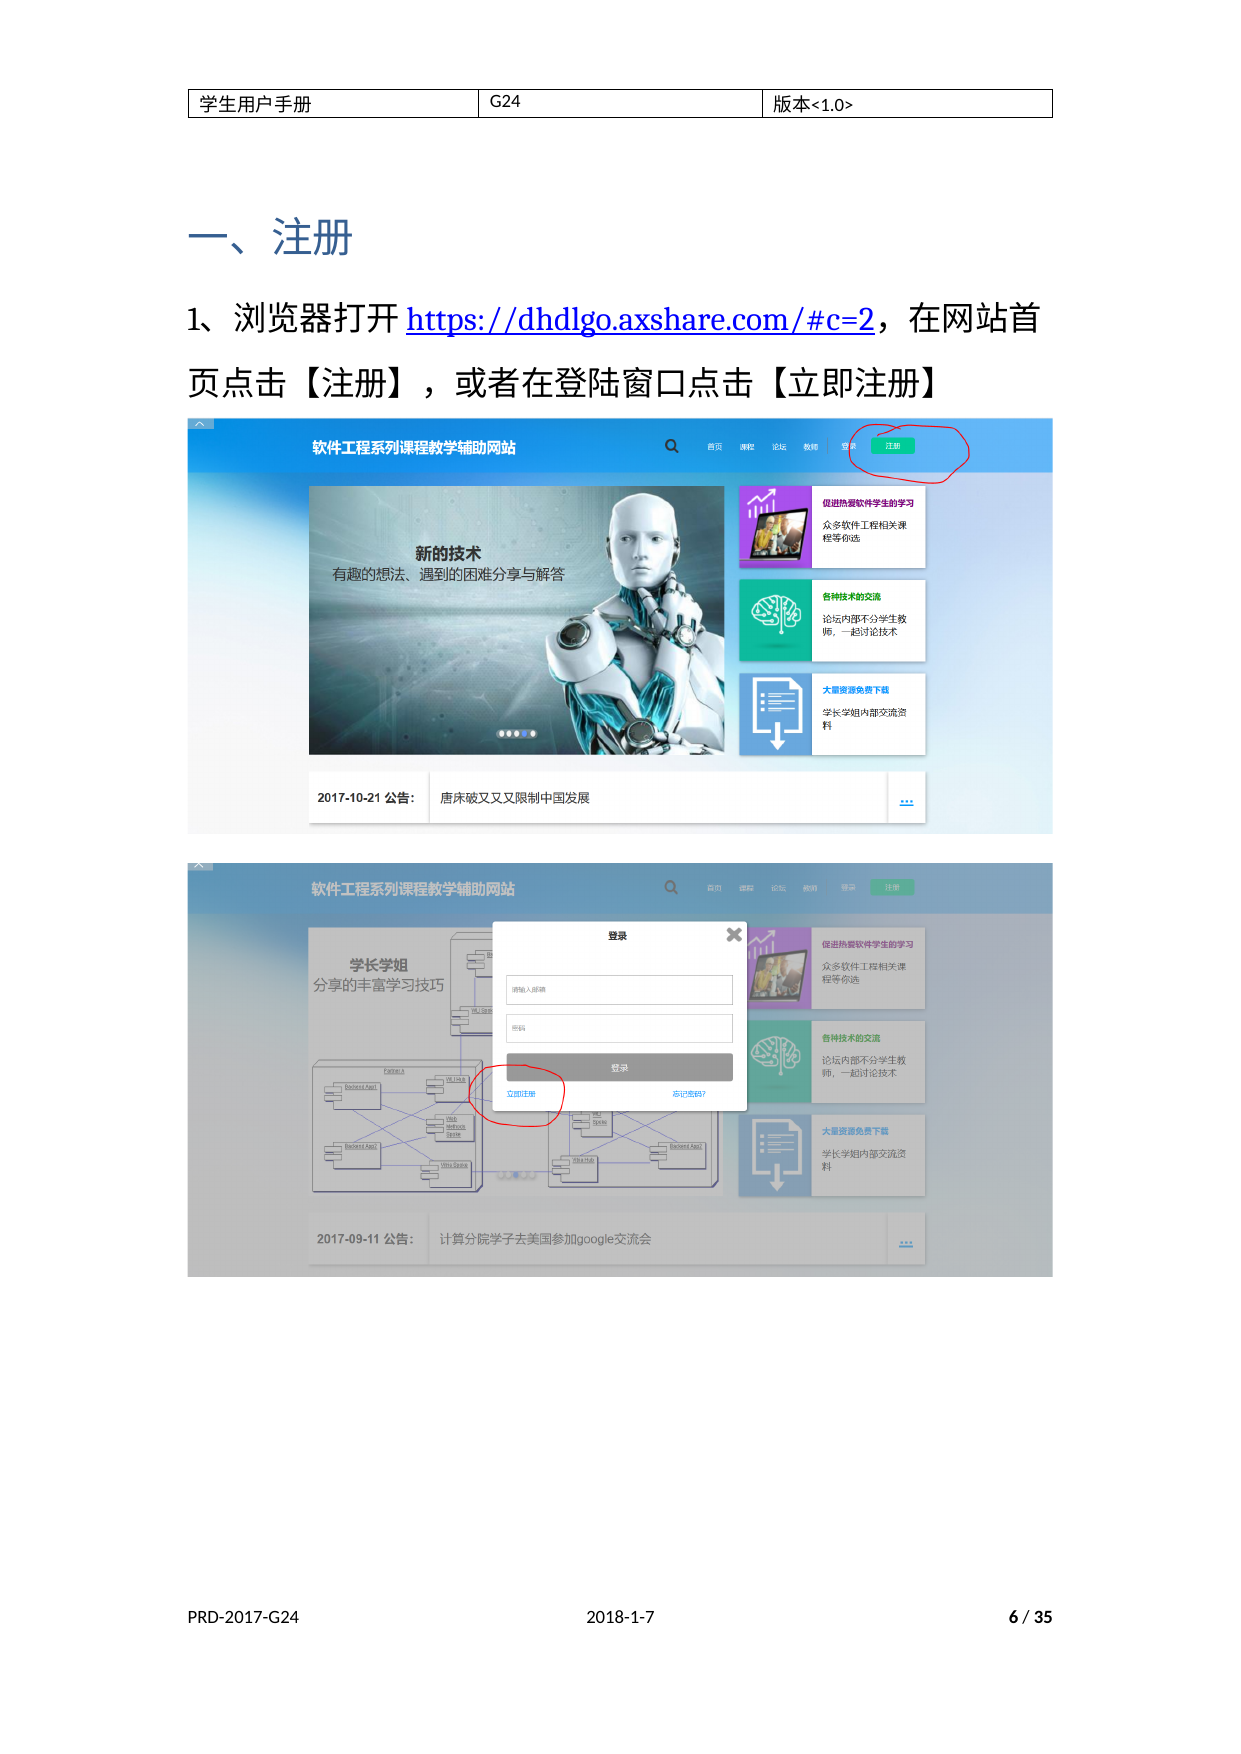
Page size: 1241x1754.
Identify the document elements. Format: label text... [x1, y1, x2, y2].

picture [187, 863, 1053, 1277]
picture [187, 417, 1053, 834]
subtitle 一、注册 [187, 202, 1053, 267]
subtitle 1、浏览器打开https://dhdlgo.axshare.com/#c=2，在网站首页点击【注册】，或者在登陆窗口点击【立即注册】 [187, 283, 1053, 413]
